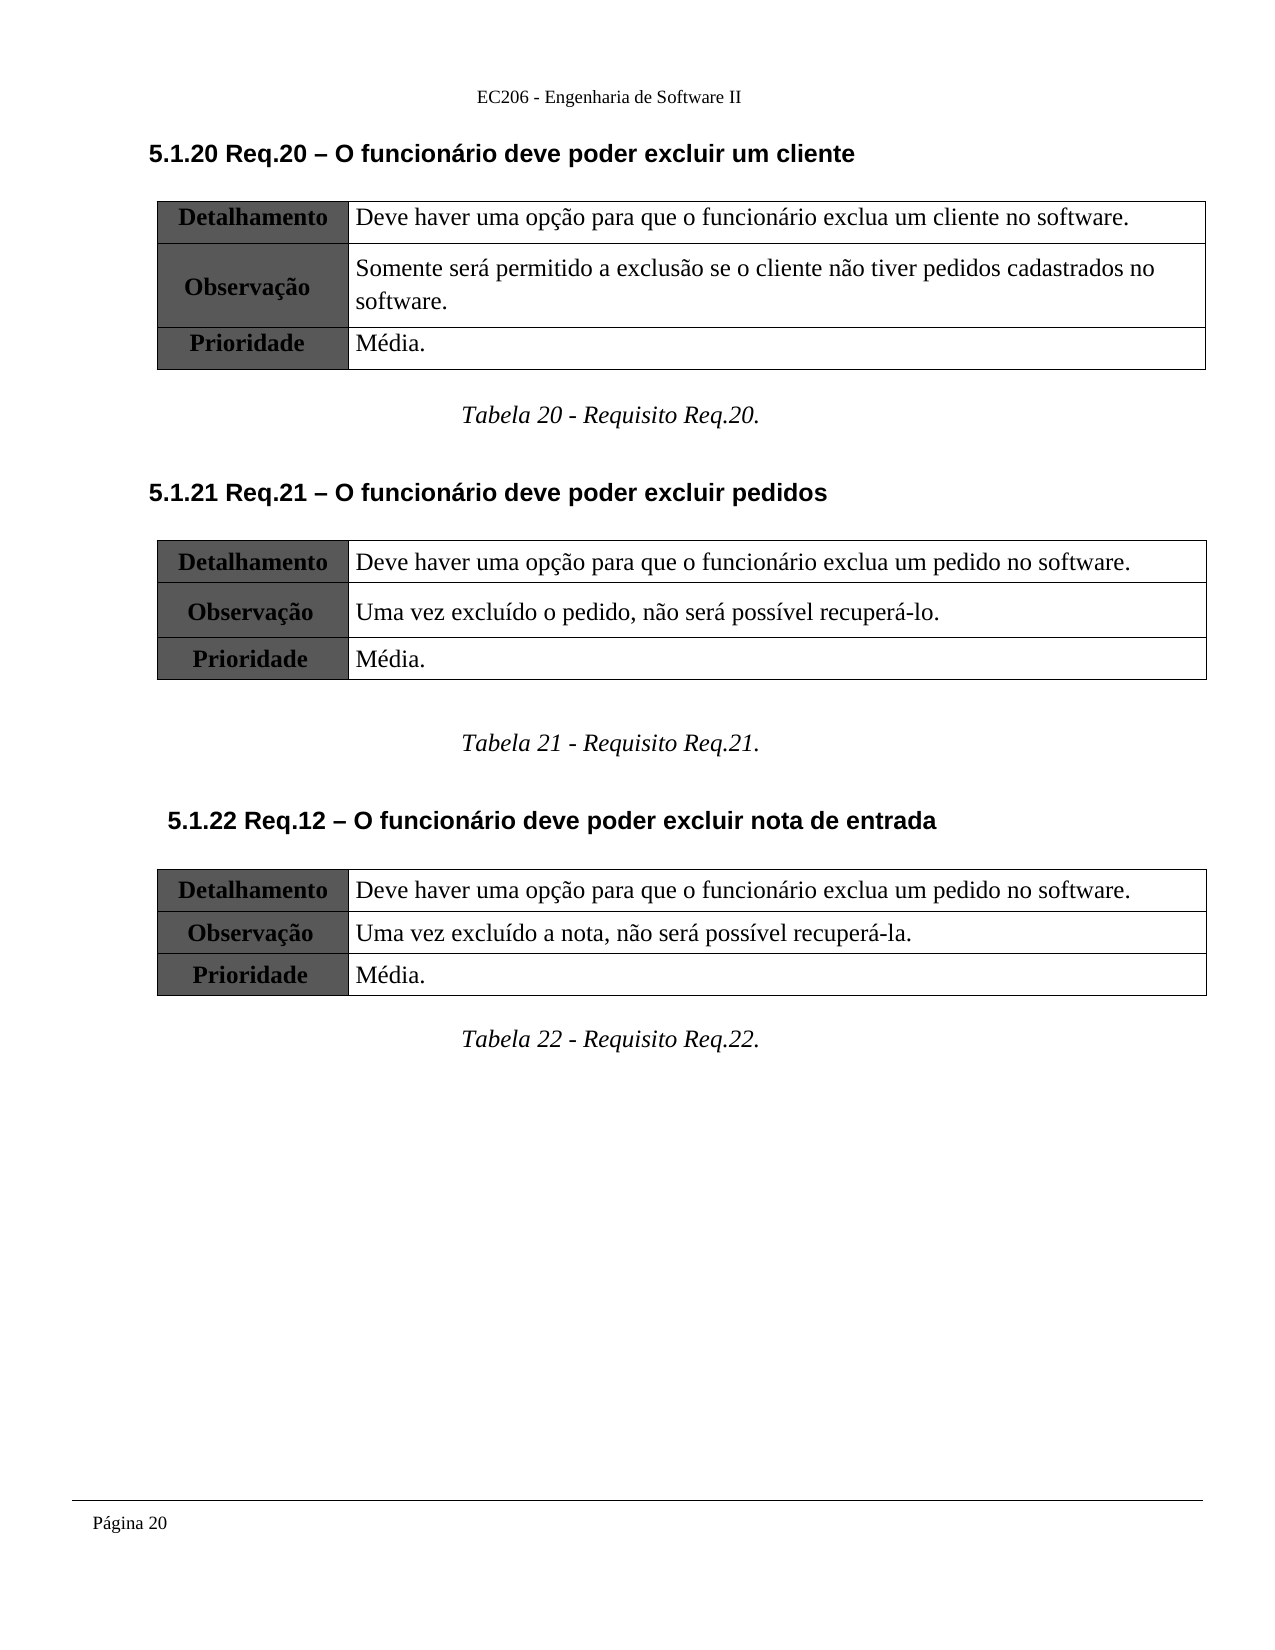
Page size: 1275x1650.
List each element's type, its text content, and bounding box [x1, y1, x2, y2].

table_cell Média. [349, 638, 1206, 679]
table_header Detalhamento [158, 541, 348, 582]
text Tabela 20 - Requisito Req.20. [387, 400, 1199, 428]
table_header Deve haver uma opção para que o funcionário exclua um pedido no software. [349, 541, 1206, 582]
table_cell Somente será permitido a exclusão se o cliente não tiver pedidos cadastrados no software. [349, 244, 1205, 327]
subtitle 5.1.22 Req.12 – O funcionário deve poder excluir nota de entrada [19, 806, 937, 835]
table_cell Média. [349, 954, 1206, 995]
subtitle 5.1.21 Req.21 – O funcionário deve poder excluir pedidos [149, 478, 1201, 507]
table_header Deve haver uma opção para que o funcionário exclua um cliente no software. [349, 202, 1205, 243]
table_cell Observação [158, 912, 348, 953]
subtitle 5.1.20 Req.20 – O funcionário deve poder excluir um cliente [149, 139, 1201, 168]
table_header Deve haver uma opção para que o funcionário exclua um pedido no software. [349, 870, 1206, 911]
table_cell Uma vez excluído o pedido, não será possível recuperá-lo. [349, 583, 1206, 637]
table_cell Prioridade [158, 954, 348, 995]
table_header Detalhamento [158, 202, 348, 243]
text Tabela 21 - Requisito Req.21. [387, 728, 1199, 757]
text Tabela 22 - Requisito Req.22. [387, 1024, 1199, 1053]
table_cell Observação [158, 583, 348, 637]
table_header Detalhamento [158, 870, 348, 911]
table_cell Média. [349, 328, 1205, 369]
table_cell Prioridade [158, 328, 348, 369]
table_cell Observação [158, 244, 348, 327]
table_cell Prioridade [158, 638, 348, 679]
table_cell Uma vez excluído a nota, não será possível recuperá-la. [349, 912, 1206, 953]
